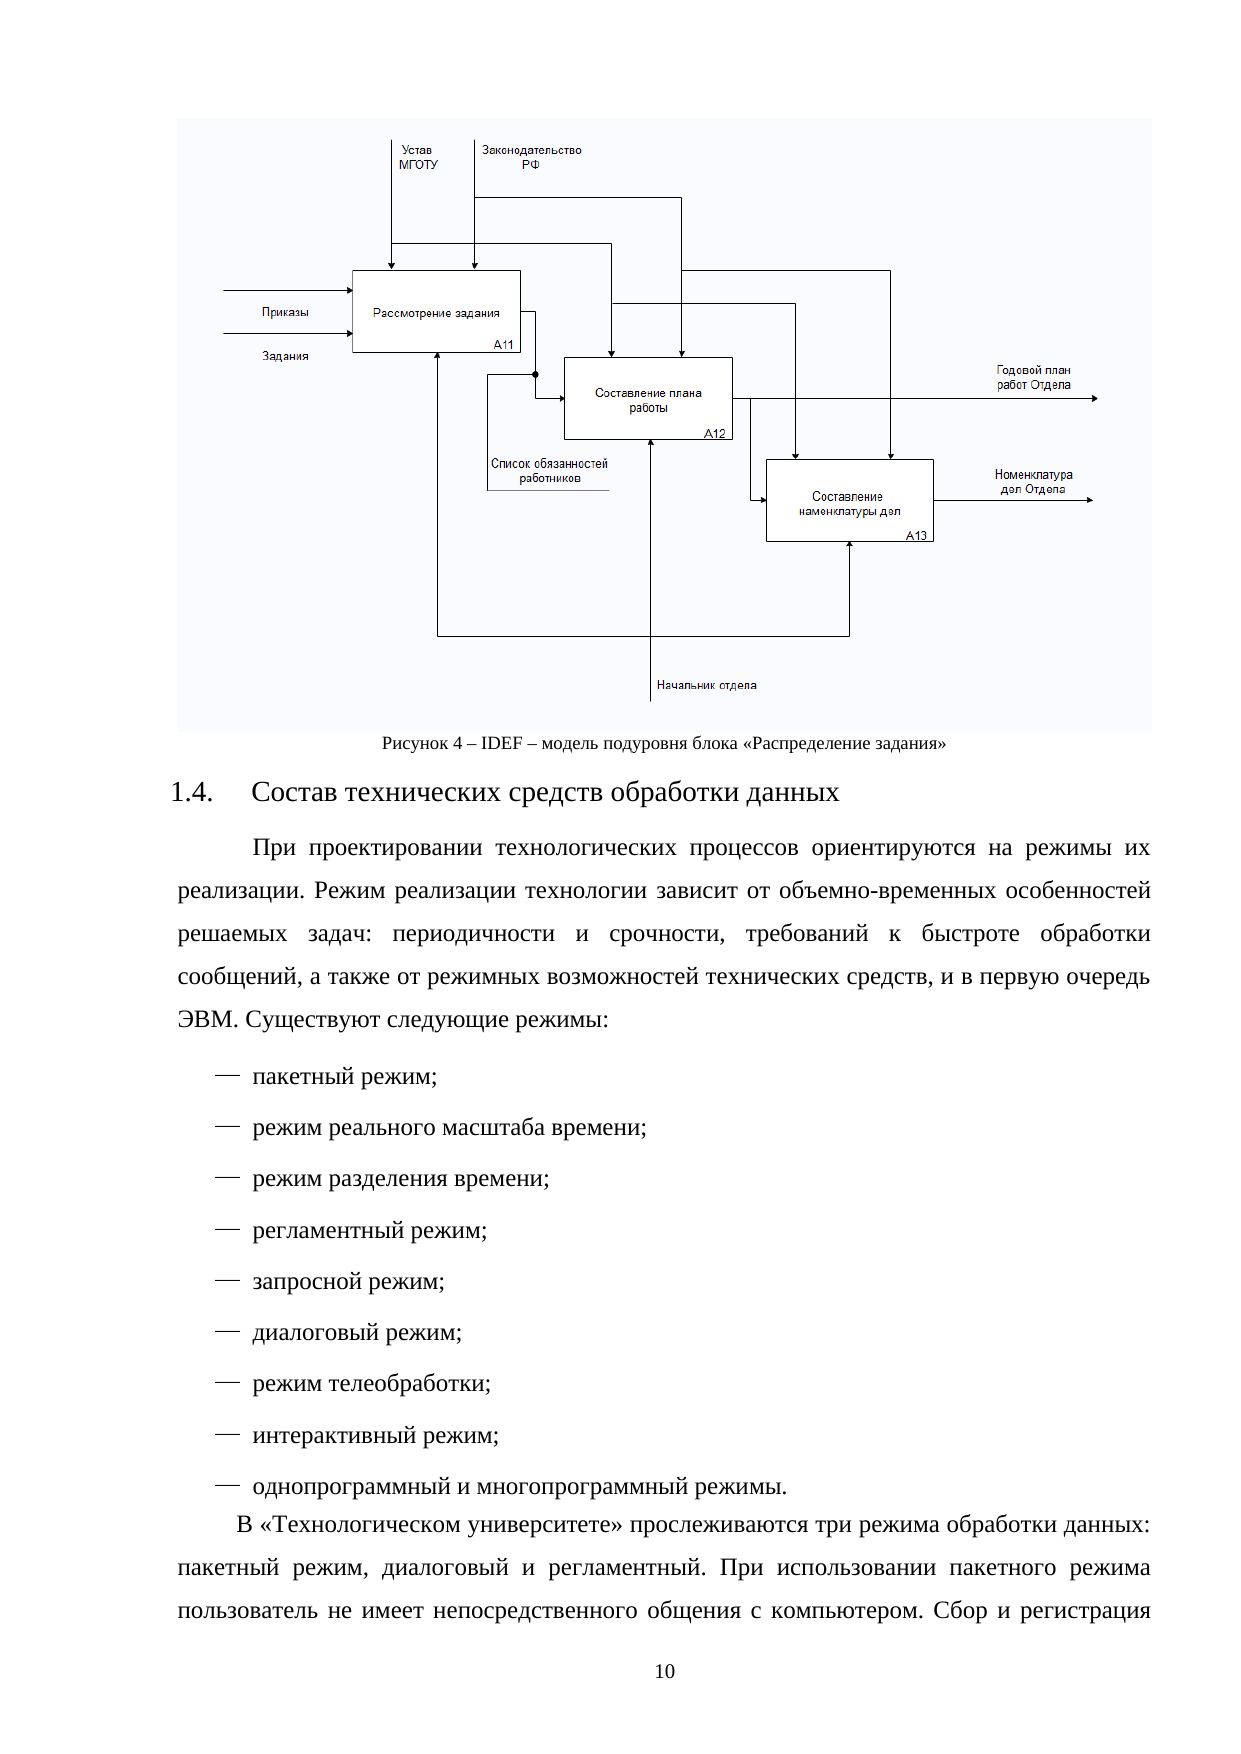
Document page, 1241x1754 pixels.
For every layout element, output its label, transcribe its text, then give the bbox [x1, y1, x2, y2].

list интерактивный режим; [215, 1406, 1152, 1457]
text При проектировании технологических процессов ориентируются на режимы их реализации. Режим реализации технологии зависит от объемно-временных особенностей решаемых задач: периодичности и срочности, требований к быстроте обработки сообщений, а также от режимных возможностей технических средств, и в первую очередь ЭВМ. Существуют следующие режимы: [177, 832, 1152, 1033]
list диалоговый режим; [215, 1304, 1152, 1355]
list пакетный режим; [215, 1047, 1152, 1099]
picture [177, 118, 1152, 732]
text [177, 1509, 1152, 1624]
list однопрограммный и многопрограммный режимы. [215, 1457, 1152, 1509]
list режим реального масштаба времени; [215, 1099, 1152, 1150]
text Рисунок 4 – IDEF – модель подуровня блока «Распределение задания» [177, 732, 1152, 753]
list запросной режим; [215, 1252, 1152, 1304]
subtitle Состав технических средств обработки данных [213, 774, 1152, 808]
list режим телеобработки; [215, 1355, 1152, 1406]
list режим разделения времени; [215, 1150, 1152, 1201]
list регламентный режим; [215, 1201, 1152, 1252]
